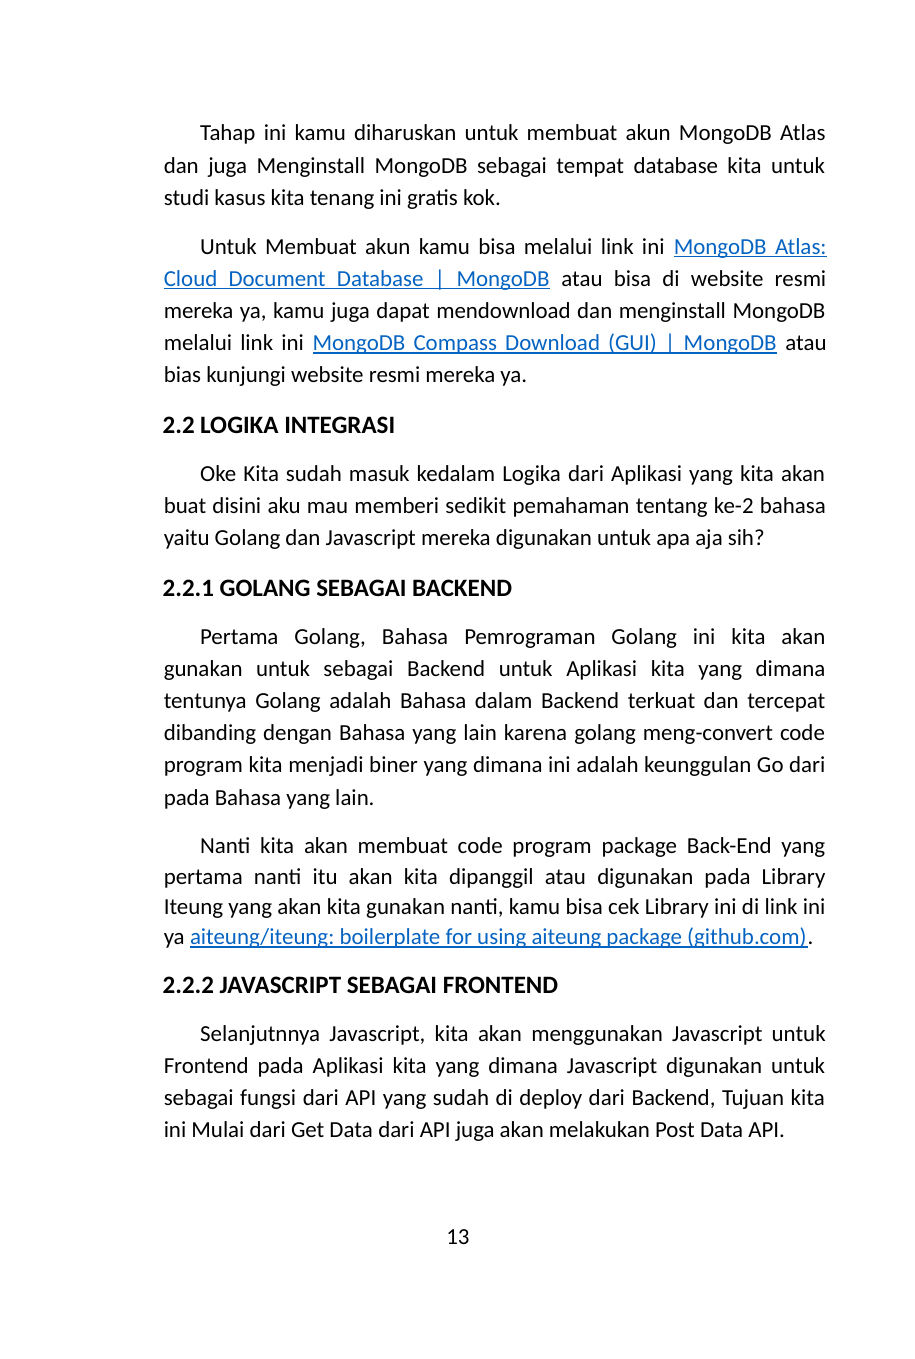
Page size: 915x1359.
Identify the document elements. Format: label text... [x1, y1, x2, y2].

text Tahap ini kamu diharuskan untuk membuat akun MongoDB Atlas dan juga Menginstall MongoDB sebagai tempat database kita untuk studi kasus kita tenang ini gratis kok. [163, 118, 826, 211]
subtitle LOGIKA INTEGRASI [162, 409, 826, 440]
text Nanti kita akan membuat code program package Back-End yang pertama nanti itu akan kita dipanggil atau digunakan pada Library Iteung yang akan kita gunakan nanti, kamu bisa cek Library ini di link ini ya aiteung/iteung: boilerplate for using aiteung package (github.com). [163, 832, 826, 950]
subtitle 2.2.1 GOLANG SEBAGAI BACKEND [88, 572, 826, 603]
subtitle 2.2.2 JAVASCRIPT SEBAGAI FRONTEND [88, 969, 826, 999]
text Pertama Golang, Bahasa Pemrograman Golang ini kita akan gunakan untuk sebagai Backend untuk Aplikasi kita yang dimana tentunya Golang adalah Bahasa dalam Backend terkuat dan tercepat dibanding dengan Bahasa yang lain karena golang meng-convert code program kita menjadi biner yang dimana ini adalah keunggulan Go dari pada Bahasa yang lain. [163, 622, 826, 811]
text Selanjutnnya Javascript, kita akan menggunakan Javascript untuk Frontend pada Aplikasi kita yang dimana Javascript digunakan untuk sebagai fungsi dari API yang sudah di deploy dari Backend, Tujuan kita ini Mulai dari Get Data dari API juga akan melakukan Post Data API. [163, 1019, 826, 1143]
text Untuk Membuat akun kamu bisa melalui link ini MongoDB Atlas: Cloud Document Database | MongoDB atau bisa di website resmi mereka ya, kamu juga dapat mendownload dan menginstall MongoDB melalui link ini MongoDB Compass Download (GUI) | MongoDB atau bias kunjungi website resmi mereka ya. [163, 232, 826, 388]
text Oke Kita sudah masuk kedalam Logika dari Aplikasi yang kita akan buat disini aku mau memberi sedikit pemahaman tentang ke-2 bahasa yaitu Golang dan Javascript mereka digunakan untuk apa aja sih? [163, 459, 826, 551]
